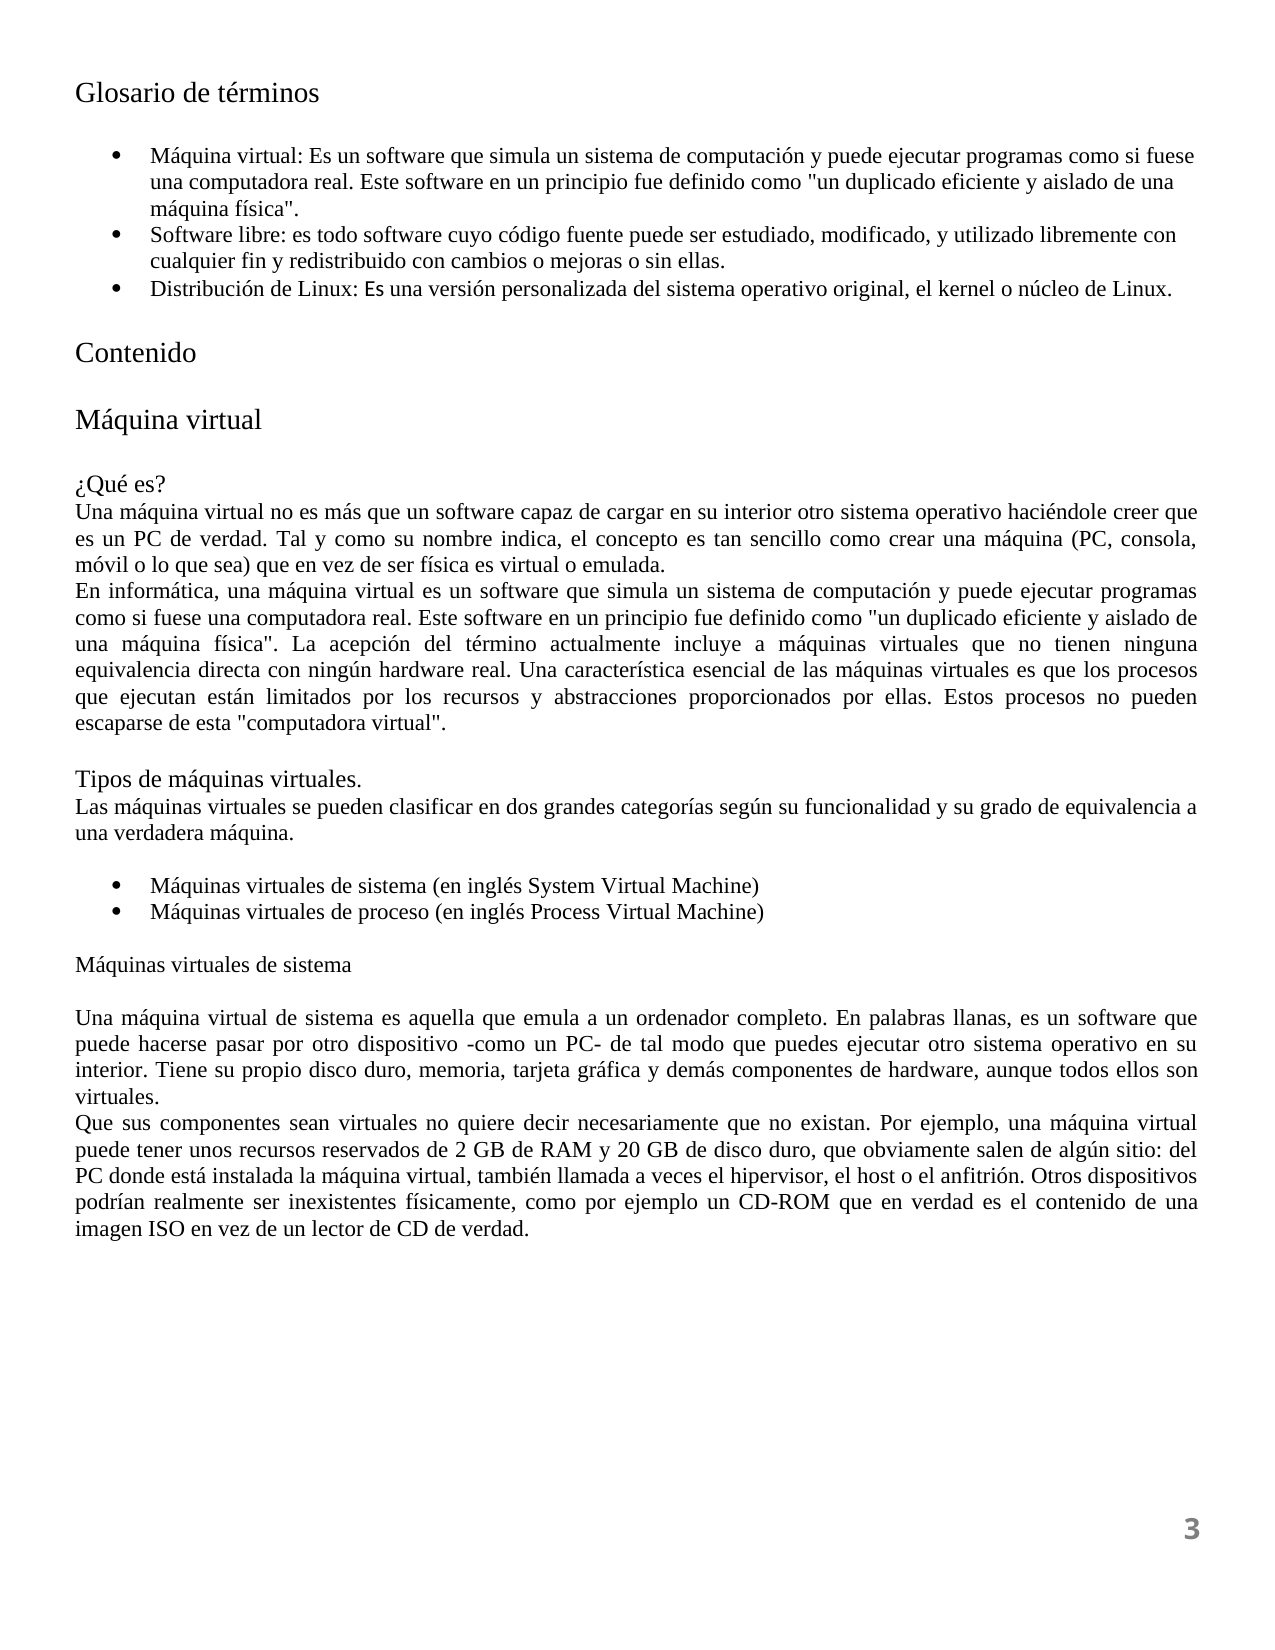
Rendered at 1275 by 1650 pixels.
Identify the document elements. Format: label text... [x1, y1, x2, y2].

list Máquina virtual: Es un software que simula un sistema de computación y puede ejecutar programas como si fuese una computadora real. Este software en un principio fue definido como "un duplicado eficiente y aislado de una máquina física". [112, 142, 1200, 221]
text Tipos de máquinas virtuales. [75, 764, 1200, 793]
text Glosario de términos [75, 75, 1200, 108]
list Software libre: es todo software cuyo código fuente puede ser estudiado, modificado, y utilizado libremente con cualquier fin y redistribuido con cambios o mejoras o sin ellas.​ [112, 221, 1200, 274]
list Máquinas virtuales de sistema (en inglés System Virtual Machine) [112, 872, 1200, 898]
list Máquinas virtuales de proceso (en inglés Process Virtual Machine) [112, 898, 1200, 925]
text Máquinas virtuales de sistema [75, 951, 1200, 977]
text Una máquina virtual de sistema es aquella que emula a un ordenador completo. En palabras llanas, es un software que puede hacerse pasar por otro dispositivo -como un PC- de tal modo que puedes ejecutar otro sistema operativo en su interior. Tiene su propio disco duro, memoria, tarjeta gráfica y demás componentes de hardware, aunque todos ellos son virtuales. [75, 1004, 1200, 1109]
list Distribución de Linux: Es una versión personalizada del sistema operativo original, el kernel o núcleo de Linux. [112, 274, 1200, 302]
text Que sus componentes sean virtuales no quiere decir necesariamente que no existan. Por ejemplo, una máquina virtual puede tener unos recursos reservados de 2 GB de RAM y 20 GB de disco duro, que obviamente salen de algún sitio: del PC donde está instalada la máquina virtual, también llamada a veces el hipervisor, el host o el anfitrión. Otros dispositivos podrían realmente ser inexistentes físicamente, como por ejemplo un CD-ROM que en verdad es el contenido de una imagen ISO en vez de un lector de CD de verdad. [75, 1109, 1200, 1241]
text Una máquina virtual no es más que un software capaz de cargar en su interior otro sistema operativo haciéndole creer que es un PC de verdad. Tal y como su nombre indica, el concepto es tan sencillo como crear una máquina (PC, consola, móvil o lo que sea) que en vez de ser física es virtual o emulada. [75, 498, 1200, 577]
text Contenido [75, 335, 1200, 369]
text Las máquinas virtuales se pueden clasificar en dos grandes categorías según su funcionalidad y su grado de equivalencia a una verdadera máquina. [75, 793, 1200, 846]
text Máquina virtual [75, 402, 1200, 436]
text ¿Qué es? [75, 469, 1200, 498]
text En informática, una máquina virtual es un software que simula un sistema de computación y puede ejecutar programas como si fuese una computadora real. Este software en un principio fue definido como "un duplicado eficiente y aislado de una máquina física". La acepción del término actualmente incluye a máquinas virtuales que no tienen ninguna equivalencia directa con ningún hardware real. Una característica esencial de las máquinas virtuales es que los procesos que ejecutan están limitados por los recursos y abstracciones proporcionados por ellas. Estos procesos no pueden escaparse de esta "computadora virtual". [75, 577, 1200, 736]
